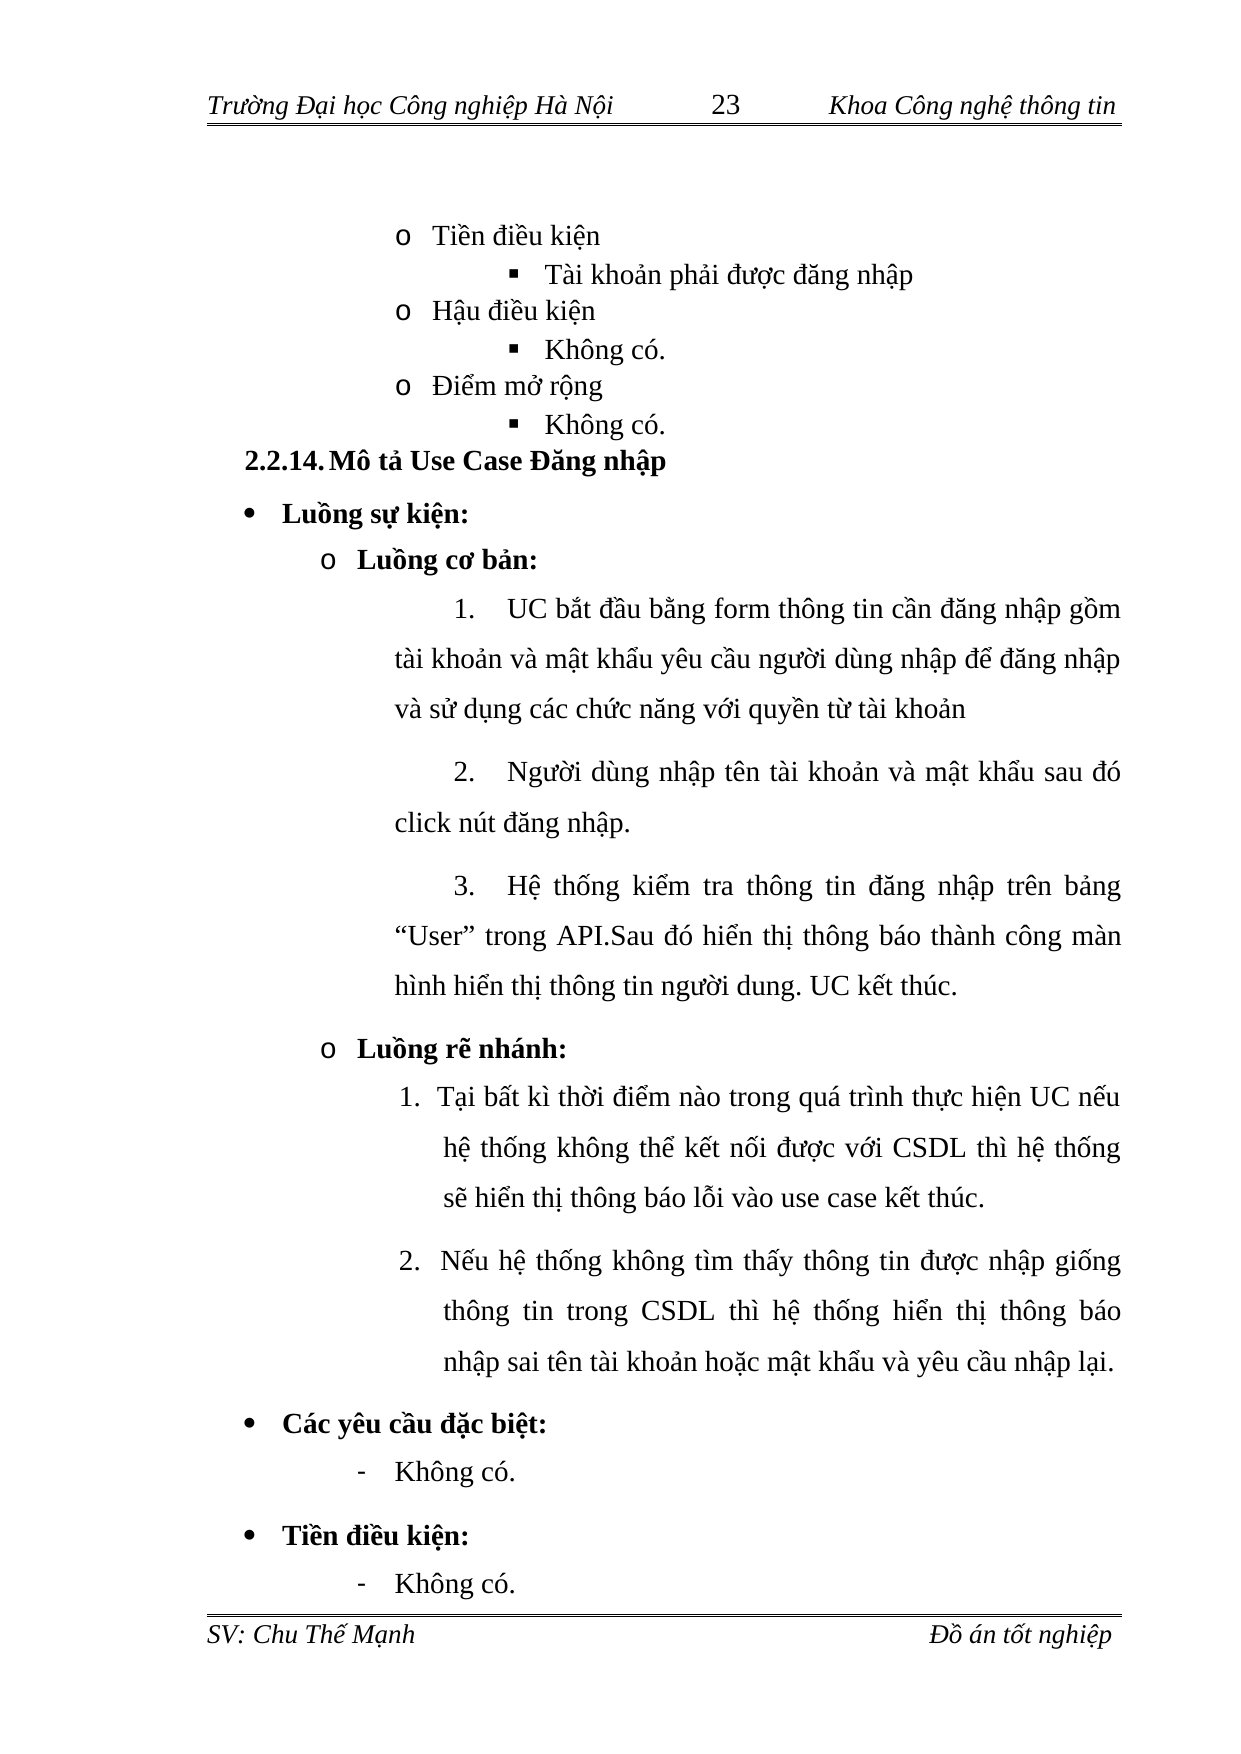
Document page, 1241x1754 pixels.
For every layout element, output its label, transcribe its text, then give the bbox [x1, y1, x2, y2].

list Luồng sự kiện: [244, 496, 1122, 530]
list Không có. [507, 407, 1122, 441]
list Luồng rẽ nhánh: [319, 1031, 1122, 1067]
text 3. Hệ thống kiểm tra thông tin đăng nhập trên bảng “User” trong API.Sau đó hiển thị thông báo thành công màn hình hiển thị thông tin người dung. UC kết thúc. [394, 868, 1122, 1002]
text 2. Người dùng nhập tên tài khoản và mật khẩu sau đó click nút đăng nhập. [394, 754, 1122, 838]
list Không có. [357, 1453, 1122, 1488]
list Tiền điều kiện [394, 218, 1122, 254]
text 2. Nếu hệ thống không tìm thấy thông tin được nhập giống thông tin trong CSDL thì hệ thống hiển thị thông báo nhập sai tên tài khoản hoặc mật khẩu và yêu cầu nhập lại. [399, 1243, 1122, 1377]
text 1. UC bắt đầu bằng form thông tin cần đăng nhập gồm tài khoản và mật khẩu yêu cầu người dùng nhập để đăng nhập và sử dụng các chức năng với quyền từ tài khoản [394, 591, 1122, 725]
list Không có. [507, 332, 1122, 366]
list Hậu điều kiện [394, 293, 1122, 329]
list Các yêu cầu đặc biệt: [244, 1406, 1122, 1440]
list Mô tả Use Case Đăng nhập [244, 443, 1122, 477]
list Tài khoản phải được đăng nhập [507, 257, 1122, 291]
list Không có. [357, 1565, 1122, 1600]
list Điểm mở rộng [394, 368, 1122, 404]
text 1. Tại bất kì thời điểm nào trong quá trình thực hiện UC nếu hệ thống không thể kết nối được với CSDL thì hệ thống sẽ hiển thị thông báo lỗi vào use case kết thúc. [399, 1079, 1122, 1214]
list Luồng cơ bản: [319, 542, 1122, 578]
list Tiền điều kiện: [244, 1518, 1122, 1552]
